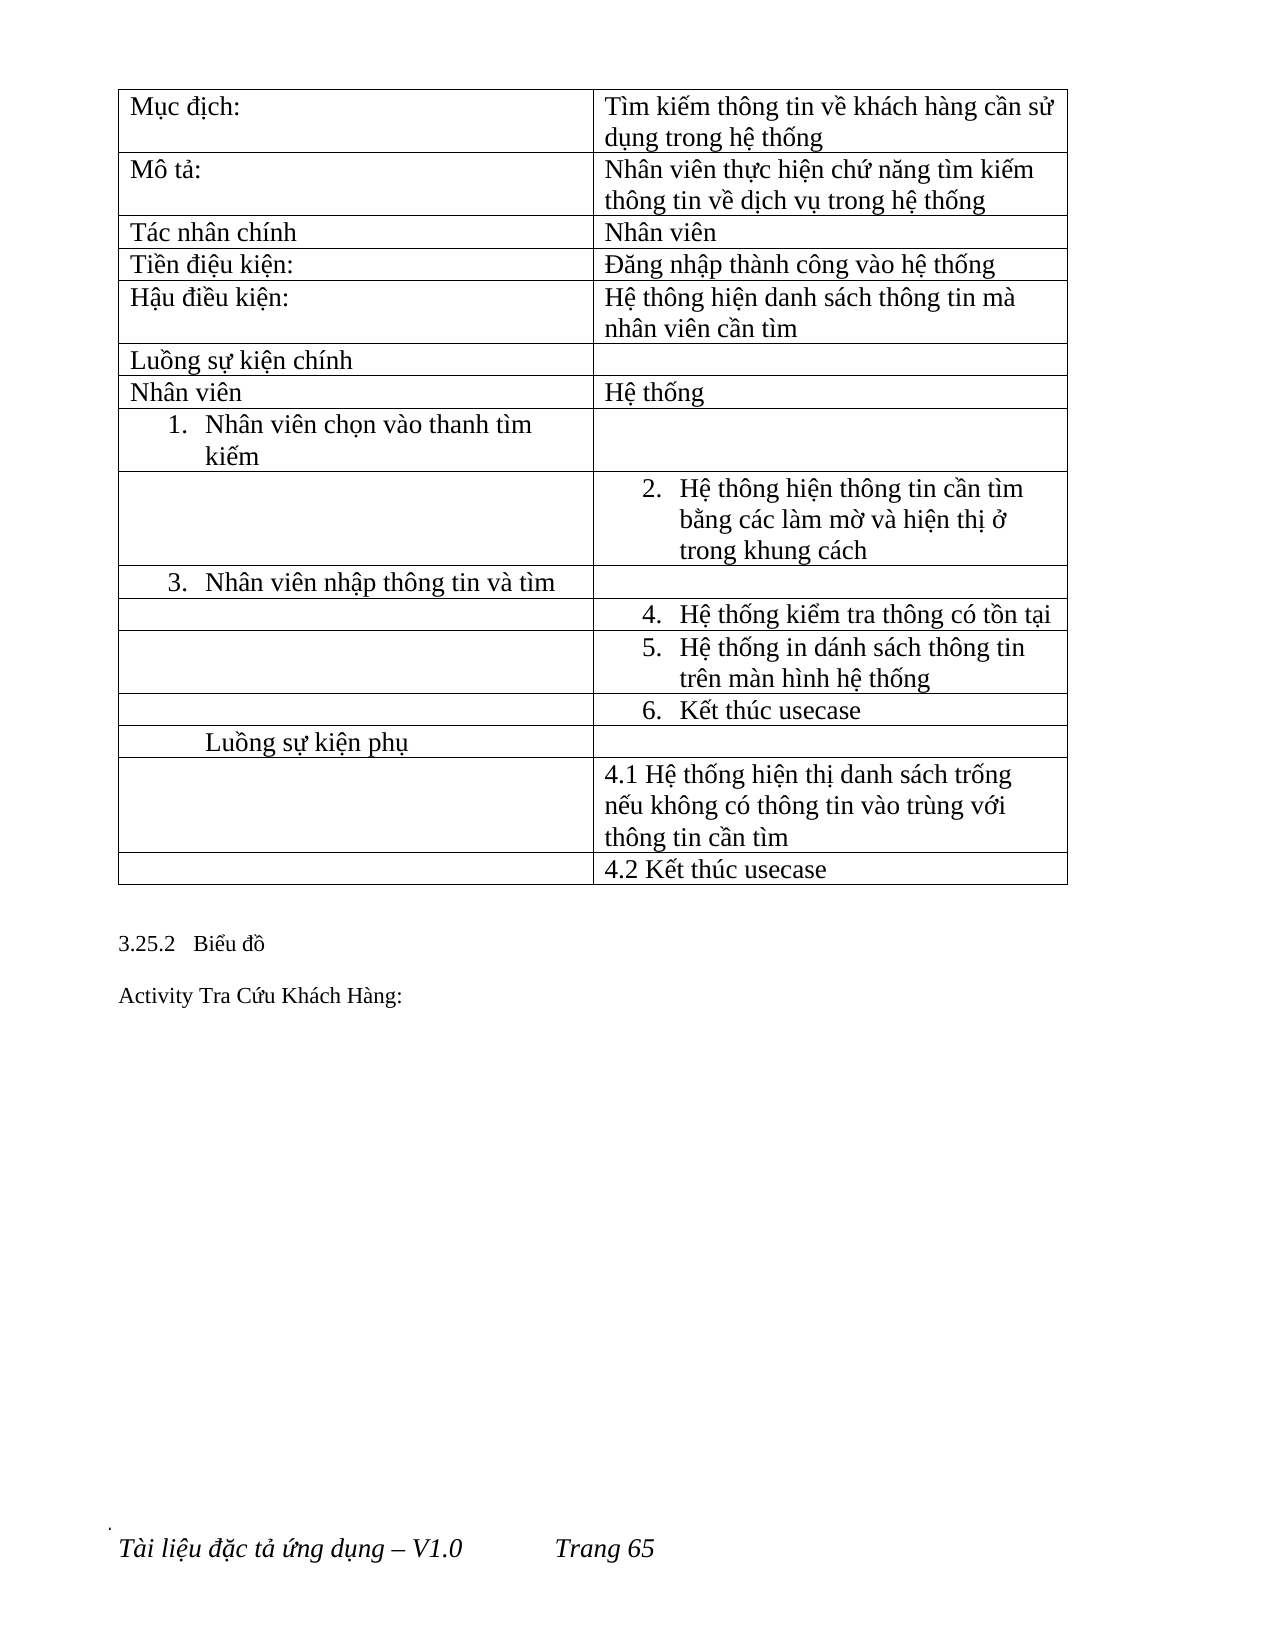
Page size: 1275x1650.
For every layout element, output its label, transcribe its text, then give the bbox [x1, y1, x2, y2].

table_cell Luồng sự kiện chính [119, 344, 593, 375]
table_cell Nhân viên [594, 216, 1067, 247]
table_cell 4.1 Hệ thống hiện thị danh sách trống nếu không có thông tin vào trùng với thông tin cần tìm [594, 758, 1067, 852]
table_cell Nhân viên chọn vào thanh tìm kiếm [119, 409, 593, 471]
table_cell [119, 599, 593, 629]
table_cell Hệ thống [594, 376, 1067, 407]
table_cell 4.2 Kết thúc usecase [594, 853, 1067, 884]
table_cell Nhân viên [119, 376, 593, 407]
table_cell [119, 694, 593, 725]
table_cell Hậu điều kiện: [119, 281, 593, 343]
table_cell Hệ thông hiện danh sách thông tin mà nhân viên cần tìm [594, 281, 1067, 343]
subtitle Biểu đồ [118, 930, 1186, 956]
table_cell Mô tả: [119, 153, 593, 215]
table_cell Nhân viên nhập thông tin và tìm [119, 566, 593, 597]
table_cell Hệ thống in dánh sách thông tin trên màn hình hệ thống [594, 631, 1067, 693]
table_cell Luồng sự kiện phụ [119, 726, 593, 757]
table_cell [119, 758, 593, 852]
table_cell [119, 472, 593, 565]
table_cell Đăng nhập thành công vào hệ thống [594, 249, 1067, 280]
table_cell Kết thúc usecase [594, 694, 1067, 725]
table_cell [594, 566, 1067, 597]
table_cell [594, 344, 1067, 375]
table_cell Tác nhân chính [119, 216, 593, 247]
table_cell [594, 409, 1067, 471]
table_cell [119, 631, 593, 693]
table_cell Tiền điệu kiện: [119, 249, 593, 280]
table_cell Hệ thông hiện thông tin cần tìm bằng các làm mờ và hiện thị ở trong khung cách [594, 472, 1067, 565]
table_cell [119, 853, 593, 884]
text Activity Tra Cứu Khách Hàng: [118, 982, 1186, 1008]
table_cell [594, 726, 1067, 757]
table_cell Hệ thống kiểm tra thông có tồn tại [594, 599, 1067, 629]
table_cell Nhân viên thực hiện chứ năng tìm kiếm thông tin về dịch vụ trong hệ thống [594, 153, 1067, 215]
table_cell Mục địch: [119, 90, 593, 152]
table_cell Tìm kiếm thông tin về khách hàng cần sử dụng trong hệ thống [594, 90, 1067, 152]
